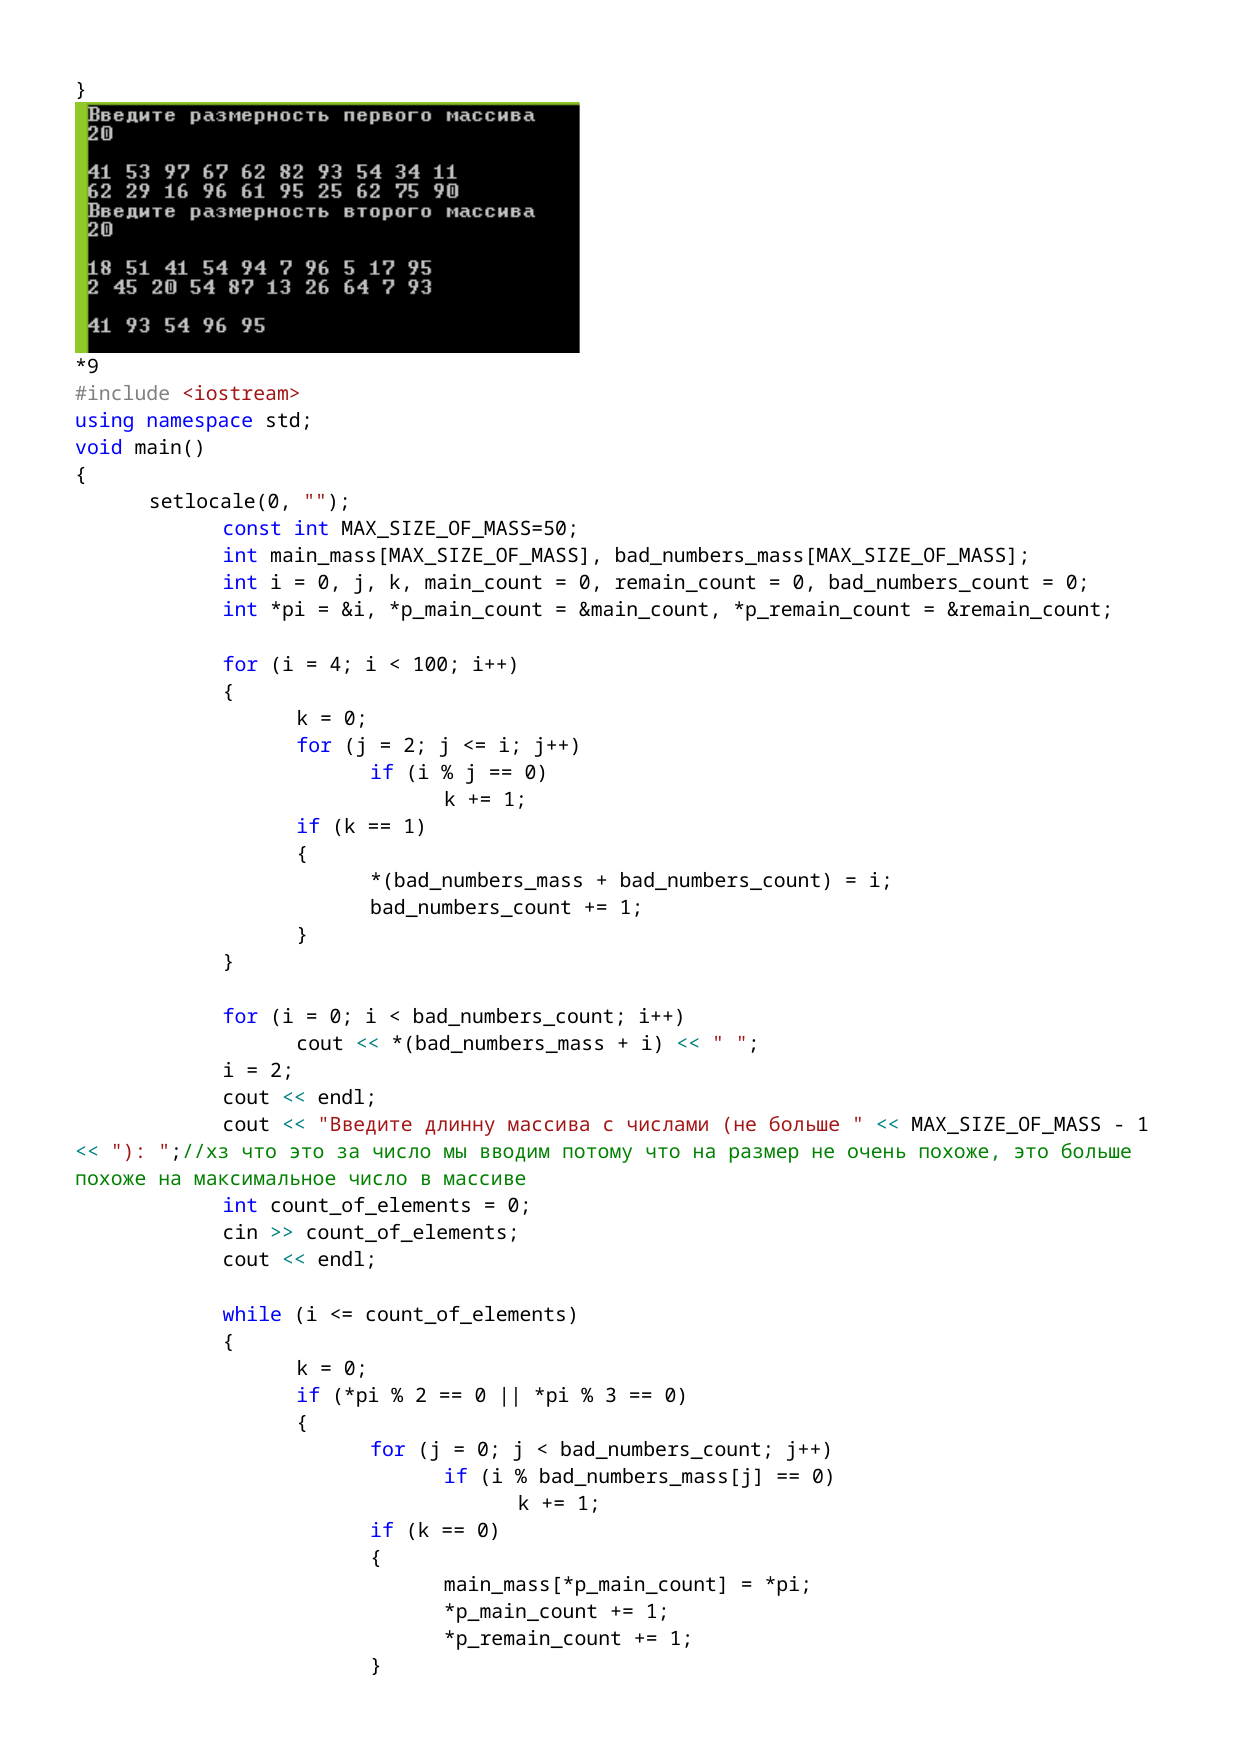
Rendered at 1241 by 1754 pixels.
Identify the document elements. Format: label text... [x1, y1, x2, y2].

text { [75, 1327, 1165, 1354]
text } [75, 920, 1165, 947]
text if (k == 1) [75, 812, 1165, 839]
text i = 2; [75, 1056, 1165, 1083]
text int *pi = &i, *p_main_count = &main_count, *p_remain_count = &remain_count; [75, 596, 1165, 622]
text *p_remain_count += 1; [75, 1624, 1165, 1651]
text cout << *(bad_numbers_mass + i) << " "; [75, 1029, 1165, 1056]
text } [75, 947, 1165, 974]
text k += 1; [75, 785, 1165, 812]
text for (i = 0; i < bad_numbers_count; i++) [75, 1002, 1165, 1029]
picture [75, 102, 580, 353]
text cout << endl; [75, 1245, 1165, 1272]
text *(bad_numbers_mass + bad_numbers_count) = i; [75, 866, 1165, 893]
text for (j = 0; j < bad_numbers_count; j++) [75, 1435, 1165, 1462]
text { [75, 461, 1165, 488]
text const int MAX_SIZE_OF_MASS=50; [75, 514, 1165, 542]
text } [75, 1651, 1165, 1678]
text int main_mass[MAX_SIZE_OF_MASS], bad_numbers_mass[MAX_SIZE_OF_MASS]; [75, 542, 1165, 568]
text *p_main_count += 1; [75, 1597, 1165, 1624]
text { [75, 1543, 1165, 1570]
text k = 0; [75, 1354, 1165, 1381]
text setlocale(0, ""); [75, 488, 1165, 514]
text int count_of_elements = 0; [75, 1191, 1165, 1218]
text { [75, 839, 1165, 866]
text if (*pi % 2 == 0 || *pi % 3 == 0) [75, 1381, 1165, 1408]
text int i = 0, j, k, main_count = 0, remain_count = 0, bad_numbers_count = 0; [75, 568, 1165, 596]
text if (i % j == 0) [75, 758, 1165, 785]
text cout << "Введите длинну массива с числами (не больше " << MAX_SIZE_OF_MASS - 1 << "): ";//хз что это за число мы вводим потому что на размер не очень похоже, это больше похоже на максимальное число в массиве [75, 1110, 1165, 1191]
text void main() [75, 434, 1165, 461]
text for (j = 2; j <= i; j++) [75, 731, 1165, 758]
text { [75, 677, 1165, 704]
text { [75, 1408, 1165, 1435]
text bad_numbers_count += 1; [75, 893, 1165, 920]
text while (i <= count_of_elements) [75, 1300, 1165, 1327]
text for (i = 4; i < 100; i++) [75, 651, 1165, 677]
text k += 1; [75, 1489, 1165, 1516]
text main_mass[*p_main_count] = *pi; [75, 1570, 1165, 1597]
text if (i % bad_numbers_mass[j] == 0) [75, 1462, 1165, 1489]
text using namespace std; [75, 407, 1165, 434]
text cout << endl; [75, 1083, 1165, 1110]
text if (k == 0) [75, 1516, 1165, 1543]
text cin >> count_of_elements; [75, 1218, 1165, 1245]
text k = 0; [75, 704, 1165, 731]
